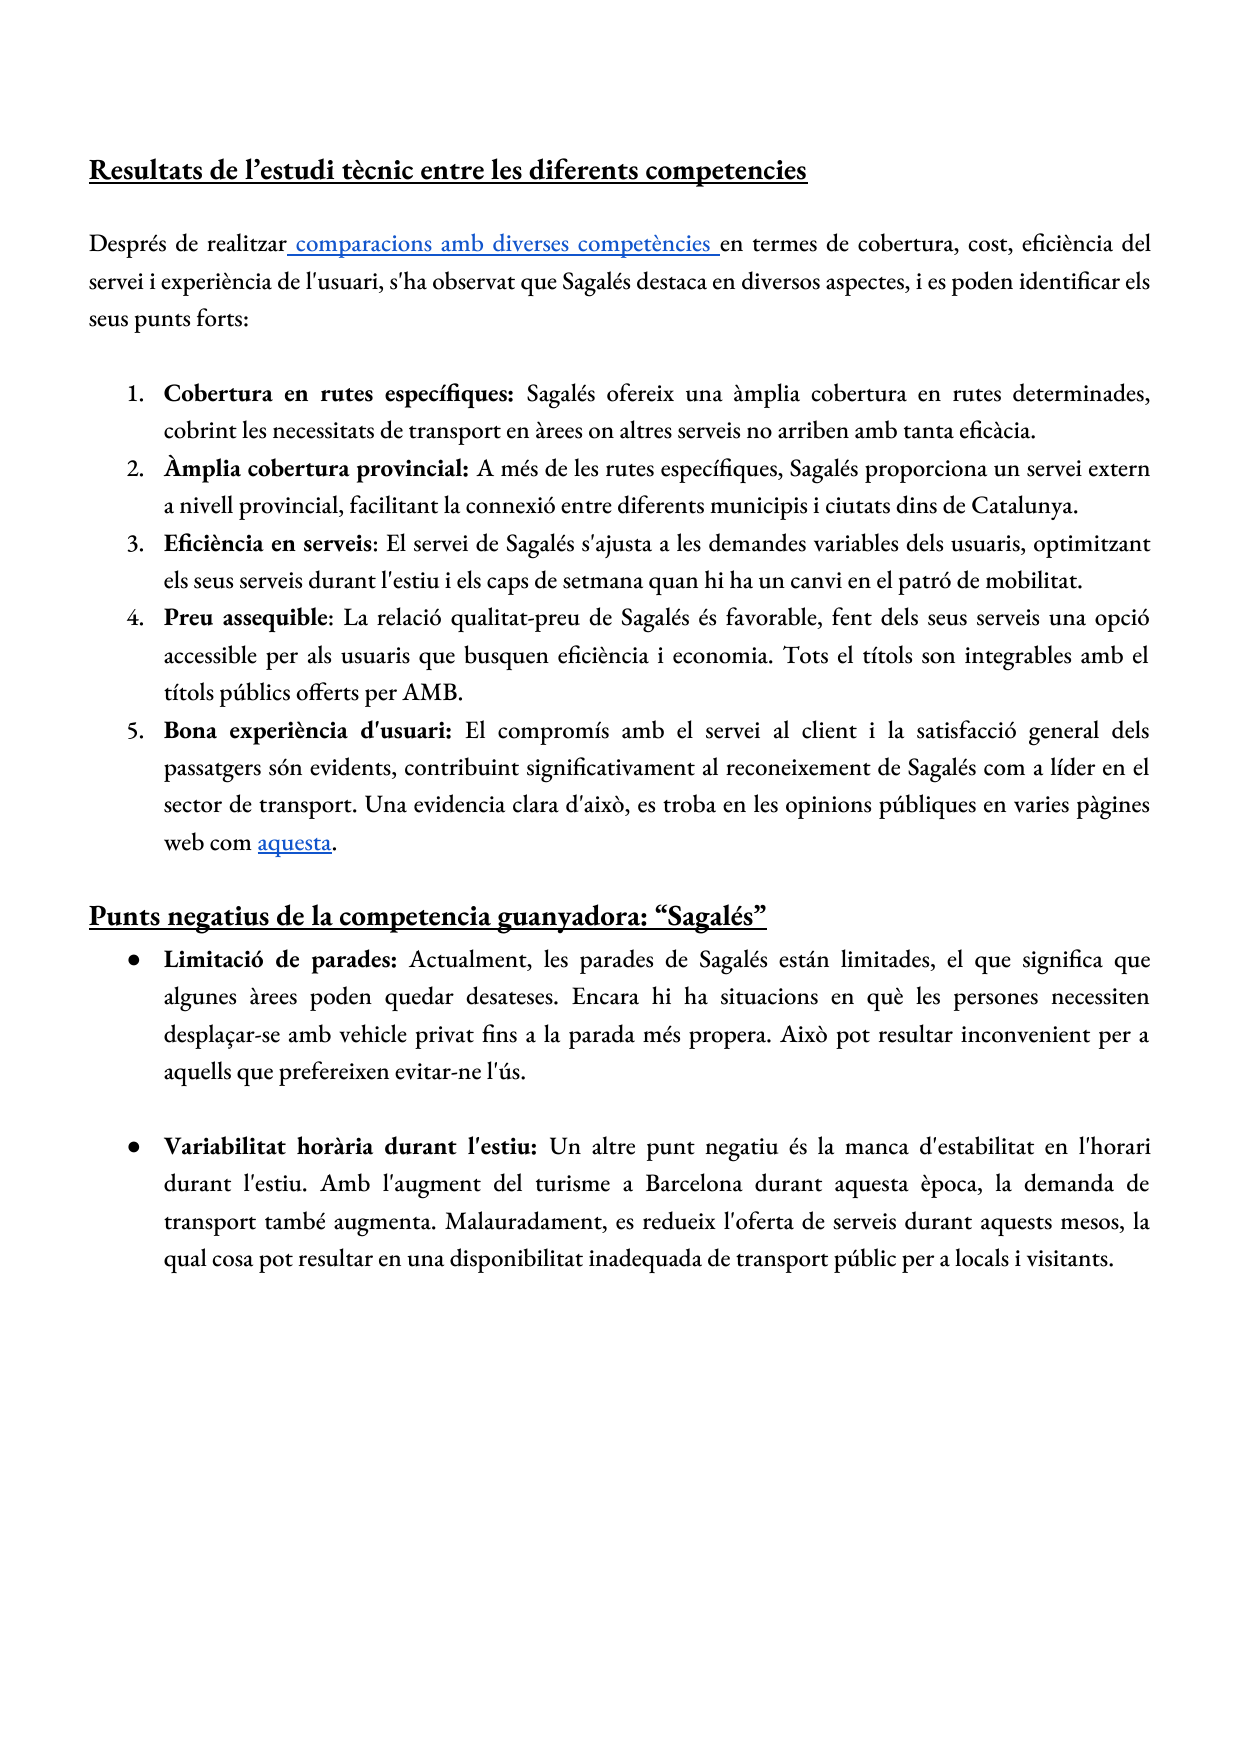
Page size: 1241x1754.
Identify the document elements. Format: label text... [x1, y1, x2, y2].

list Limitació de parades: Actualment, les parades de Sagalés están limitades, el que significa que algunes àrees poden quedar desateses. Encara hi ha situacions en què les persones necessiten desplaçar-se amb vehicle privat fins a la parada més propera. Això pot resultar inconvenient per a aquells que prefereixen evitar-ne l'ús. [126, 942, 1152, 1087]
list Preu assequible: La relació qualitat-preu de Sagalés és favorable, fent dels seus serveis una opció accessible per als usuaris que busquen eficiència i economia. Tots el títols son integrables amb el títols públics offerts per AMB. [126, 601, 1152, 708]
subtitle Resultats de l’estudi tècnic entre les diferents competencies [88, 150, 1152, 188]
list Eficiència en serveis: El servei de Sagalés s'ajusta a les demandes variables dels usuaris, optimitzant els seus serveis durant l'estiu i els caps de setmana quan hi ha un canvi en el patró de mobilitat. [126, 526, 1152, 596]
list Bona experiència d'usuari: El compromís amb el servei al client i la satisfacció general dels passatgers són evidents, contribuint significativament al reconeixement de Sagalés com a líder en el sector de transport. Una evidencia clara d'això, es troba en les opinions públiques en varies pàgines web com aquesta. [126, 713, 1152, 858]
list Cobertura en rutes específiques: Sagalés ofereix una àmplia cobertura en rutes determinades, cobrint les necessitats de transport en àrees on altres serveis no arriben amb tanta eficàcia. [126, 376, 1152, 446]
subtitle Punts negatius de la competencia guanyadora: “Sagalés” [88, 896, 1152, 934]
list Àmplia cobertura provincial: A més de les rutes específiques, Sagalés proporciona un servei extern a nivell provincial, facilitant la connexió entre diferents municipis i ciutats dins de Catalunya. [126, 451, 1152, 521]
text Després de realitzar comparacions amb diverses competències en termes de cobertura, cost, eficiència del servei i experiència de l'usuari, s'ha observat que Sagalés destaca en diversos aspectes, i es poden identificar els seus punts forts: [88, 227, 1152, 334]
list Variabilitat horària durant l'estiu: Un altre punt negatiu és la manca d'estabilitat en l'horari durant l'estiu. Amb l'augment del turisme a Barcelona durant aquesta època, la demanda de transport també augmenta. Malauradament, es redueix l'oferta de serveis durant aquests mesos, la qual cosa pot resultar en una disponibilitat inadequada de transport públic per a locals i visitants. [126, 1129, 1152, 1274]
